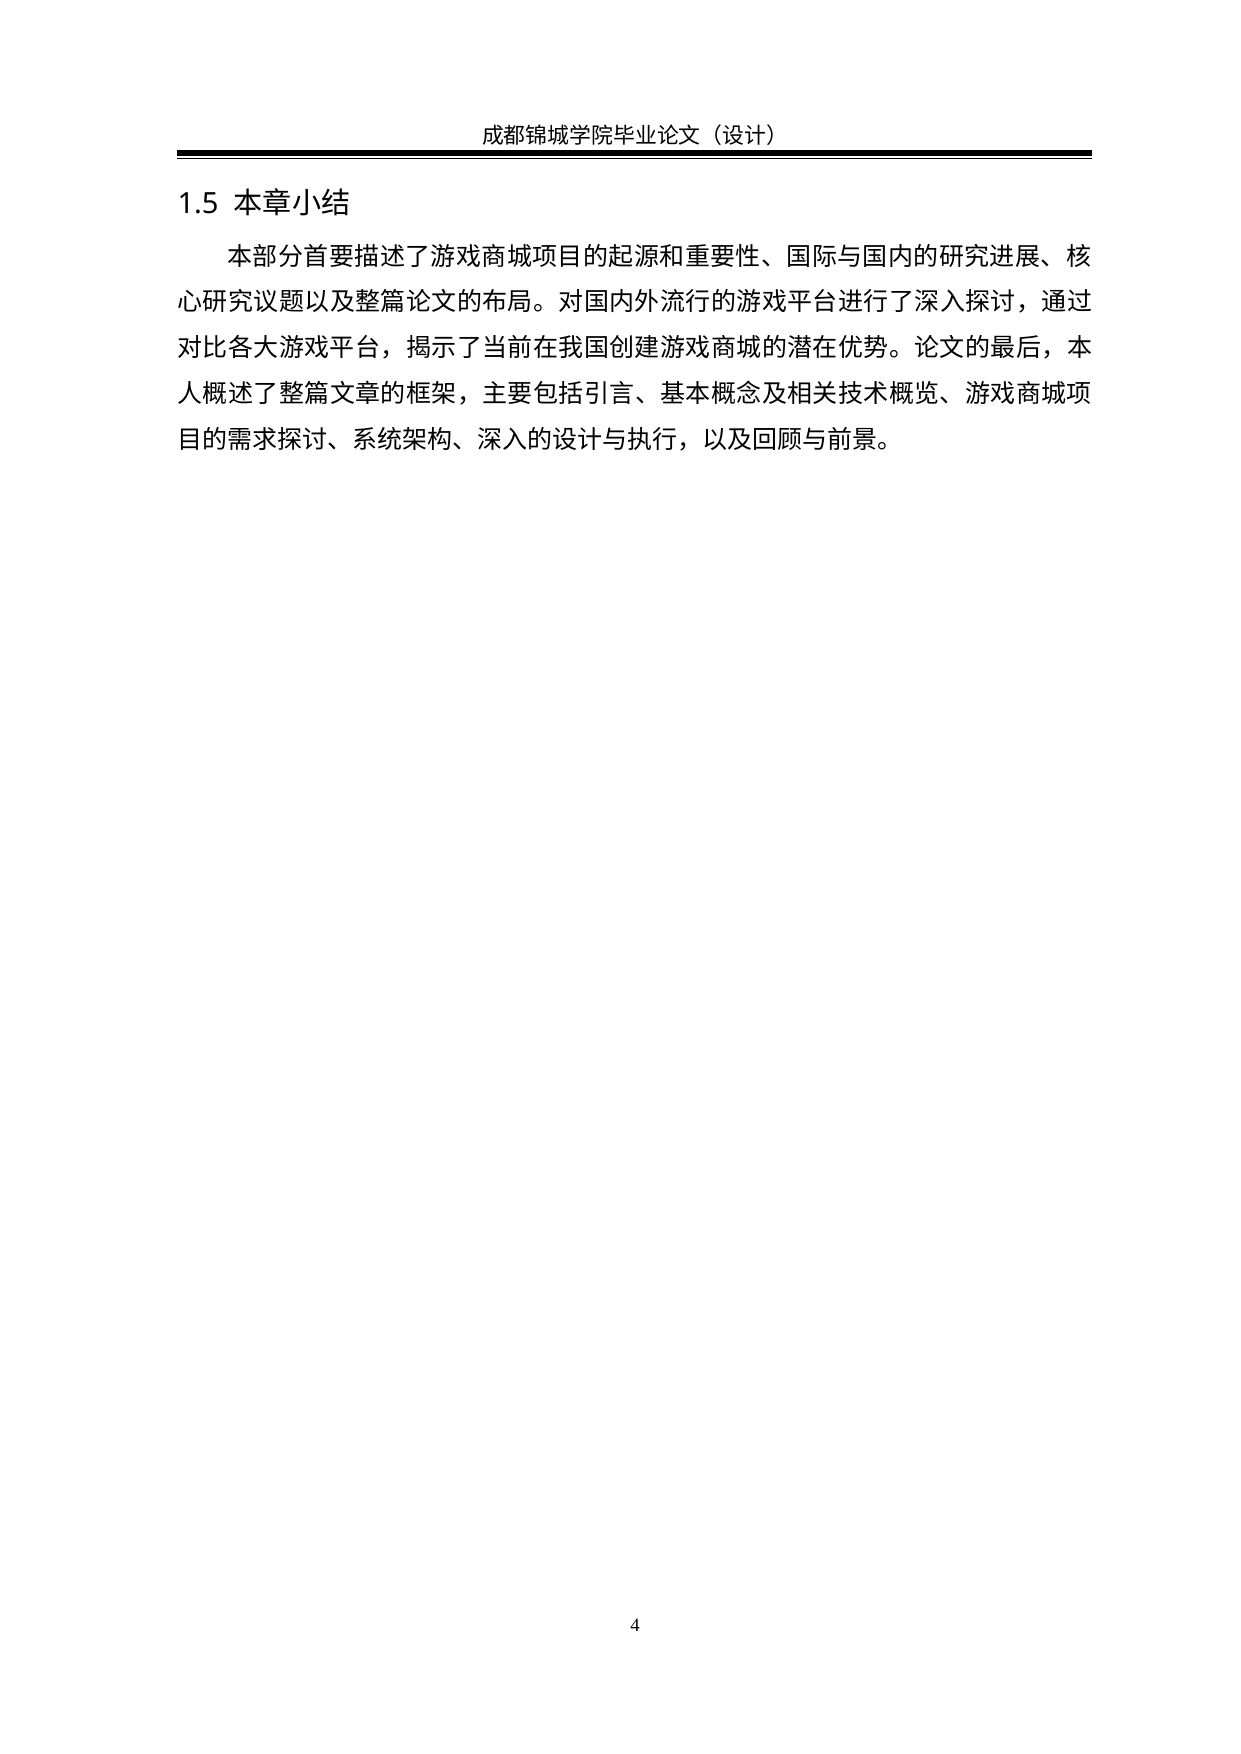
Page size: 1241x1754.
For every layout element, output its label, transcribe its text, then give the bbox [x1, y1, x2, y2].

text 本部分首要描述了游戏商城项目的起源和重要性、国际与国内的研究进展、核心研究议题以及整篇论文的布局。对国内外流行的游戏平台进行了深入探讨，通过对比各大游戏平台，揭示了当前在我国创建游戏商城的潜在优势。论文的最后，本人概述了整篇文章的框架，主要包括引言、基本概念及相关技术概览、游戏商城项目的需求探讨、系统架构、深入的设计与执行，以及回顾与前景。 [177, 228, 1092, 457]
text 本章小结 [177, 177, 1092, 223]
